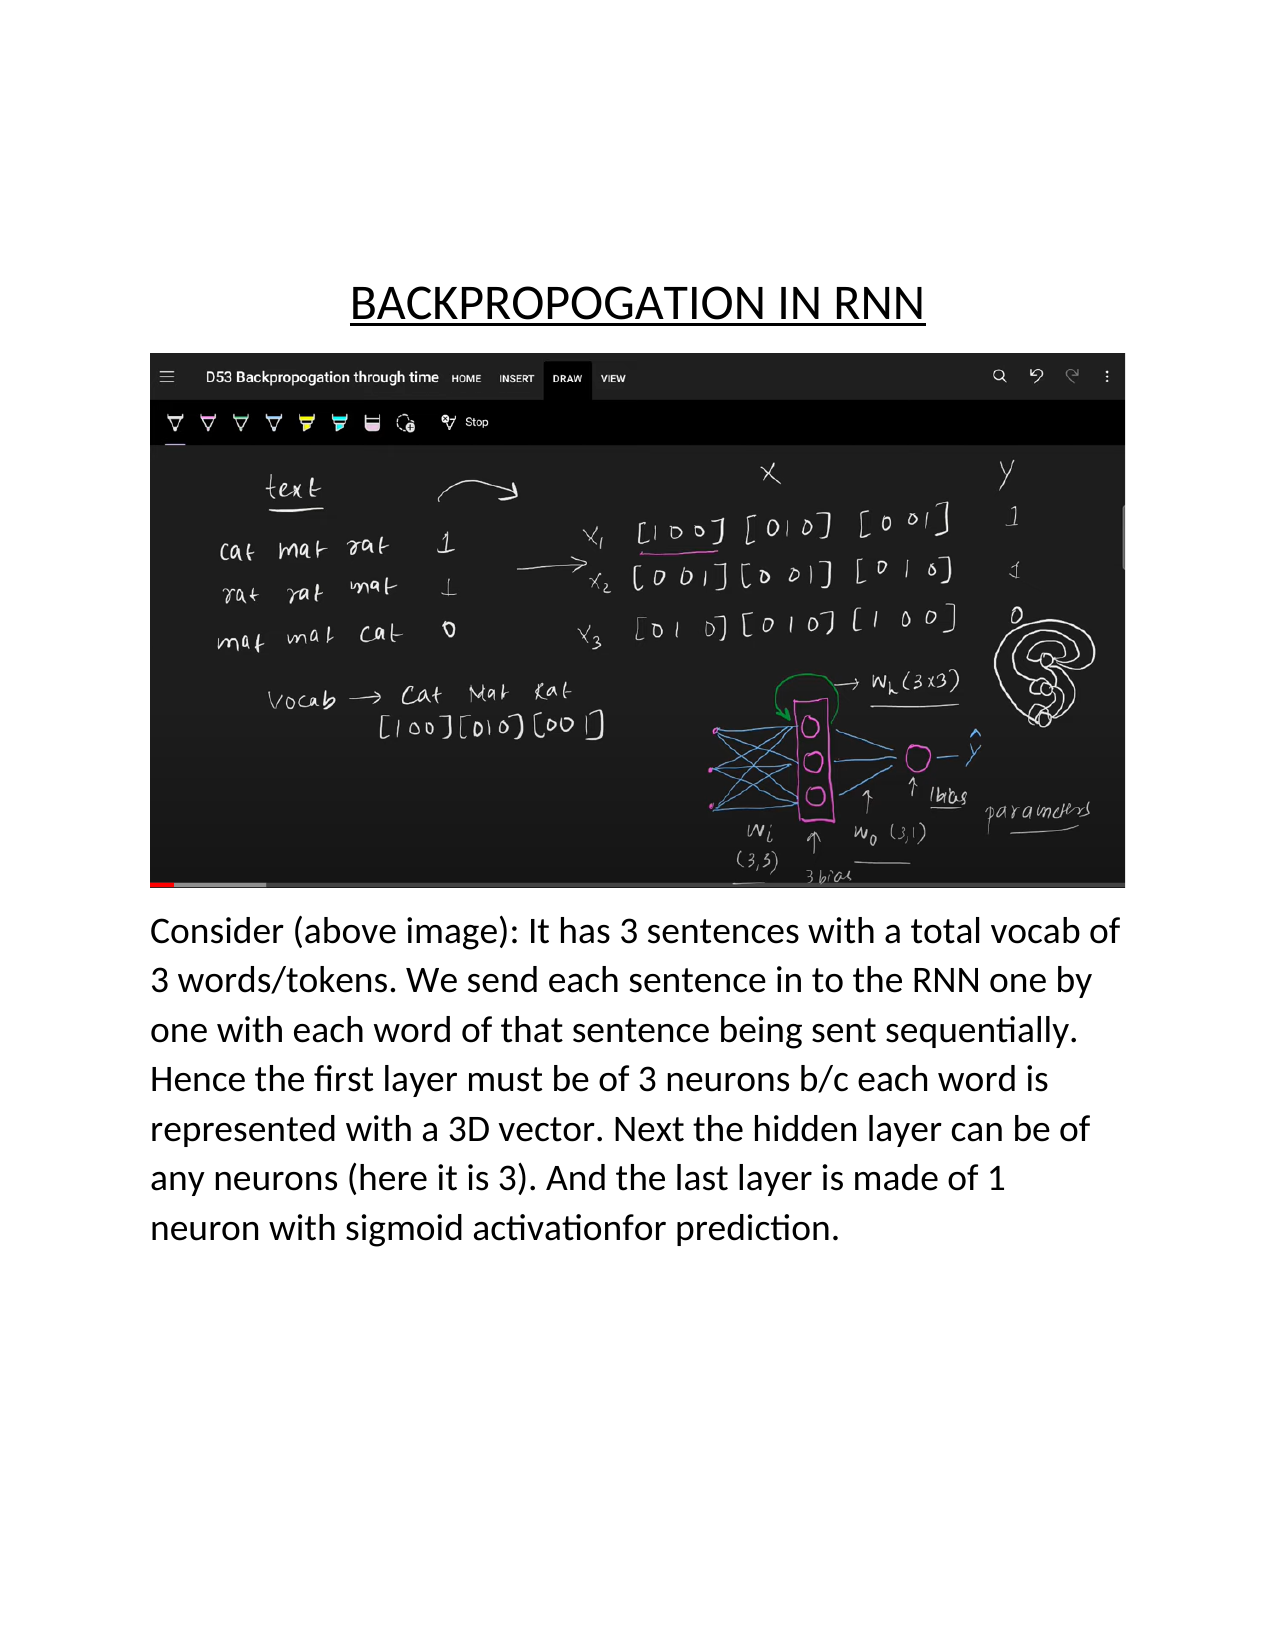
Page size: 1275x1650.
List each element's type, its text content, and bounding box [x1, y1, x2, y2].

picture [150, 353, 1125, 888]
text BACKPROPOGATION IN RNN [150, 271, 1125, 332]
text Consider (above image): It has 3 sentences with a total vocab of 3 words/tokens. We send each sentence in to the RNN one by one with each word of that sentence being sent sequentially. Hence the first layer must be of 3 neurons b/c each word is represented with a 3D vector. Next the hidden layer can be of any neurons (here it is 3). And the last layer is made of 1 neuron with sigmoid activationfor prediction. [150, 907, 1125, 1249]
